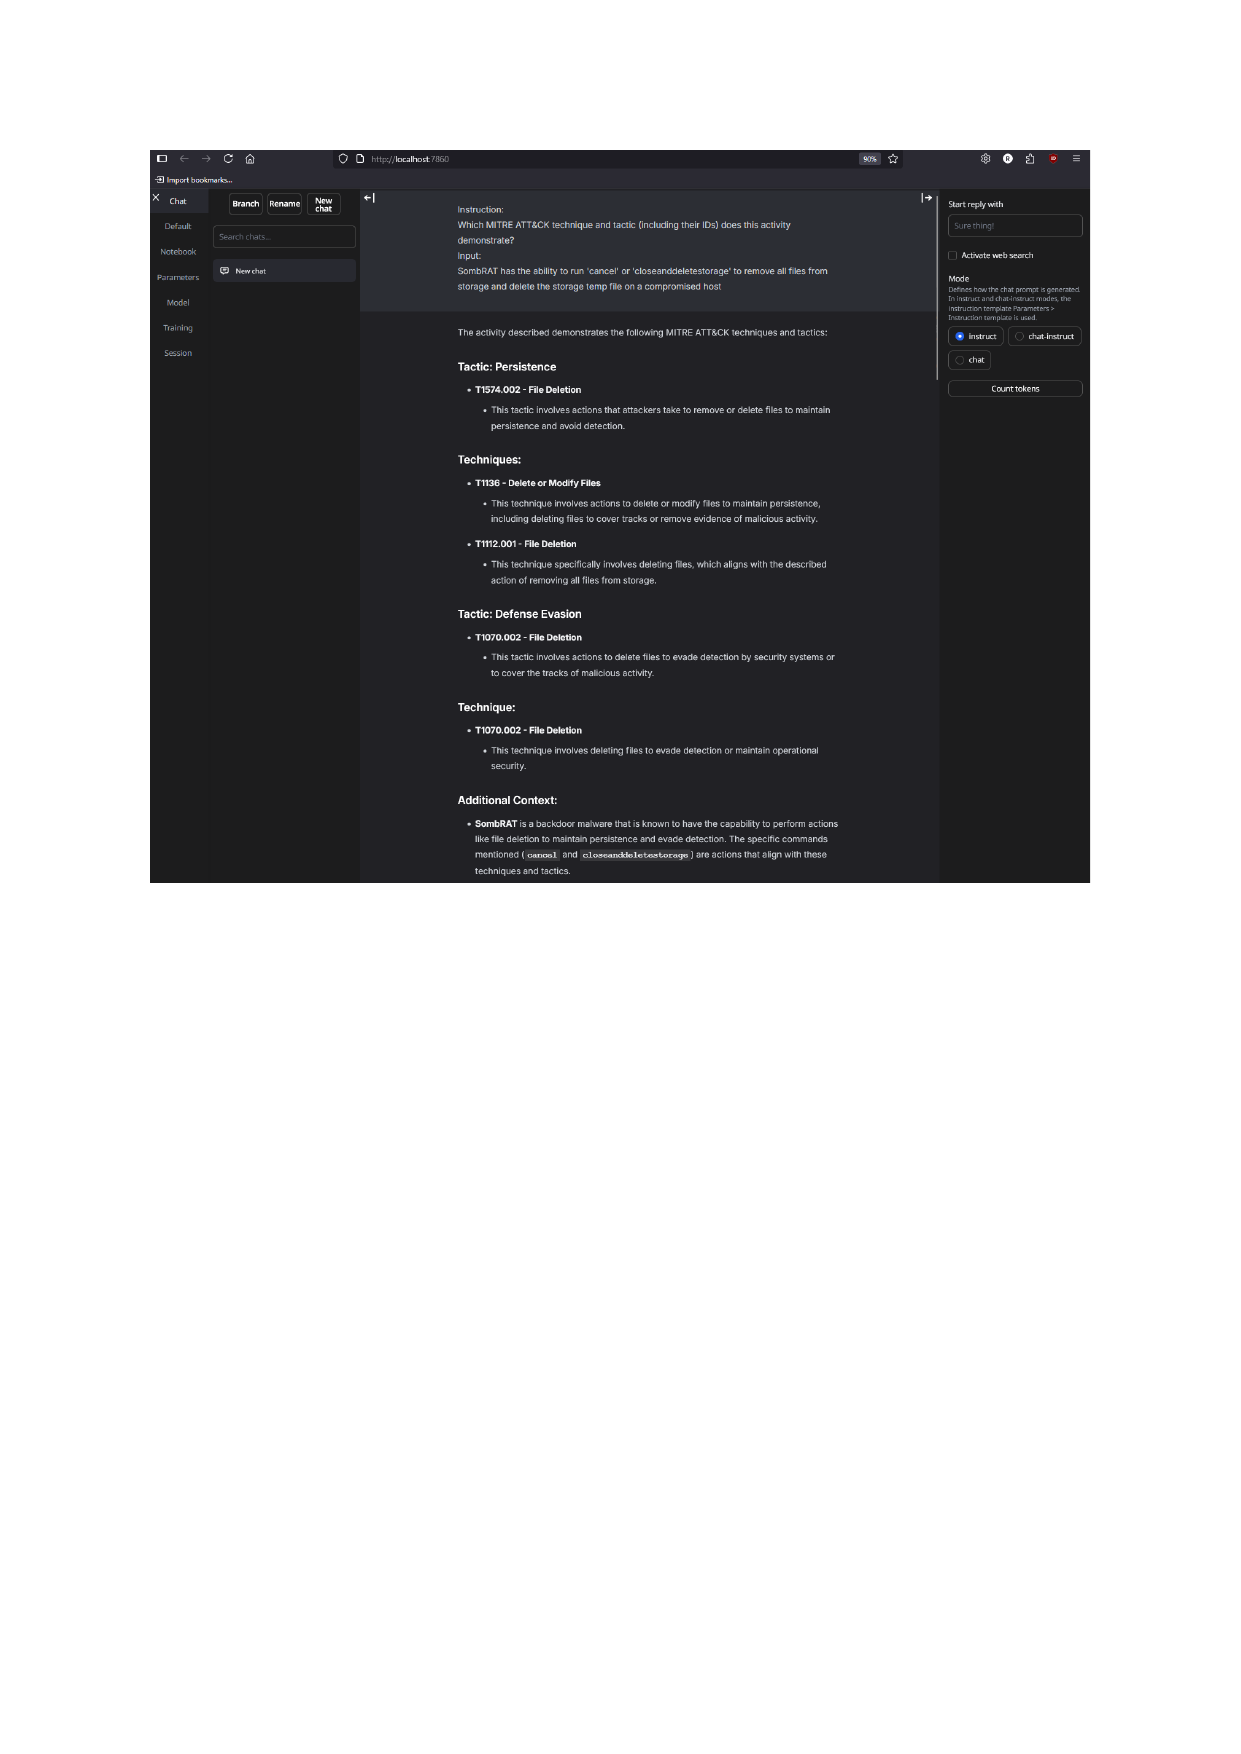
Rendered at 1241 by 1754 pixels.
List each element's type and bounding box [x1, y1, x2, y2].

picture [150, 150, 1091, 883]
